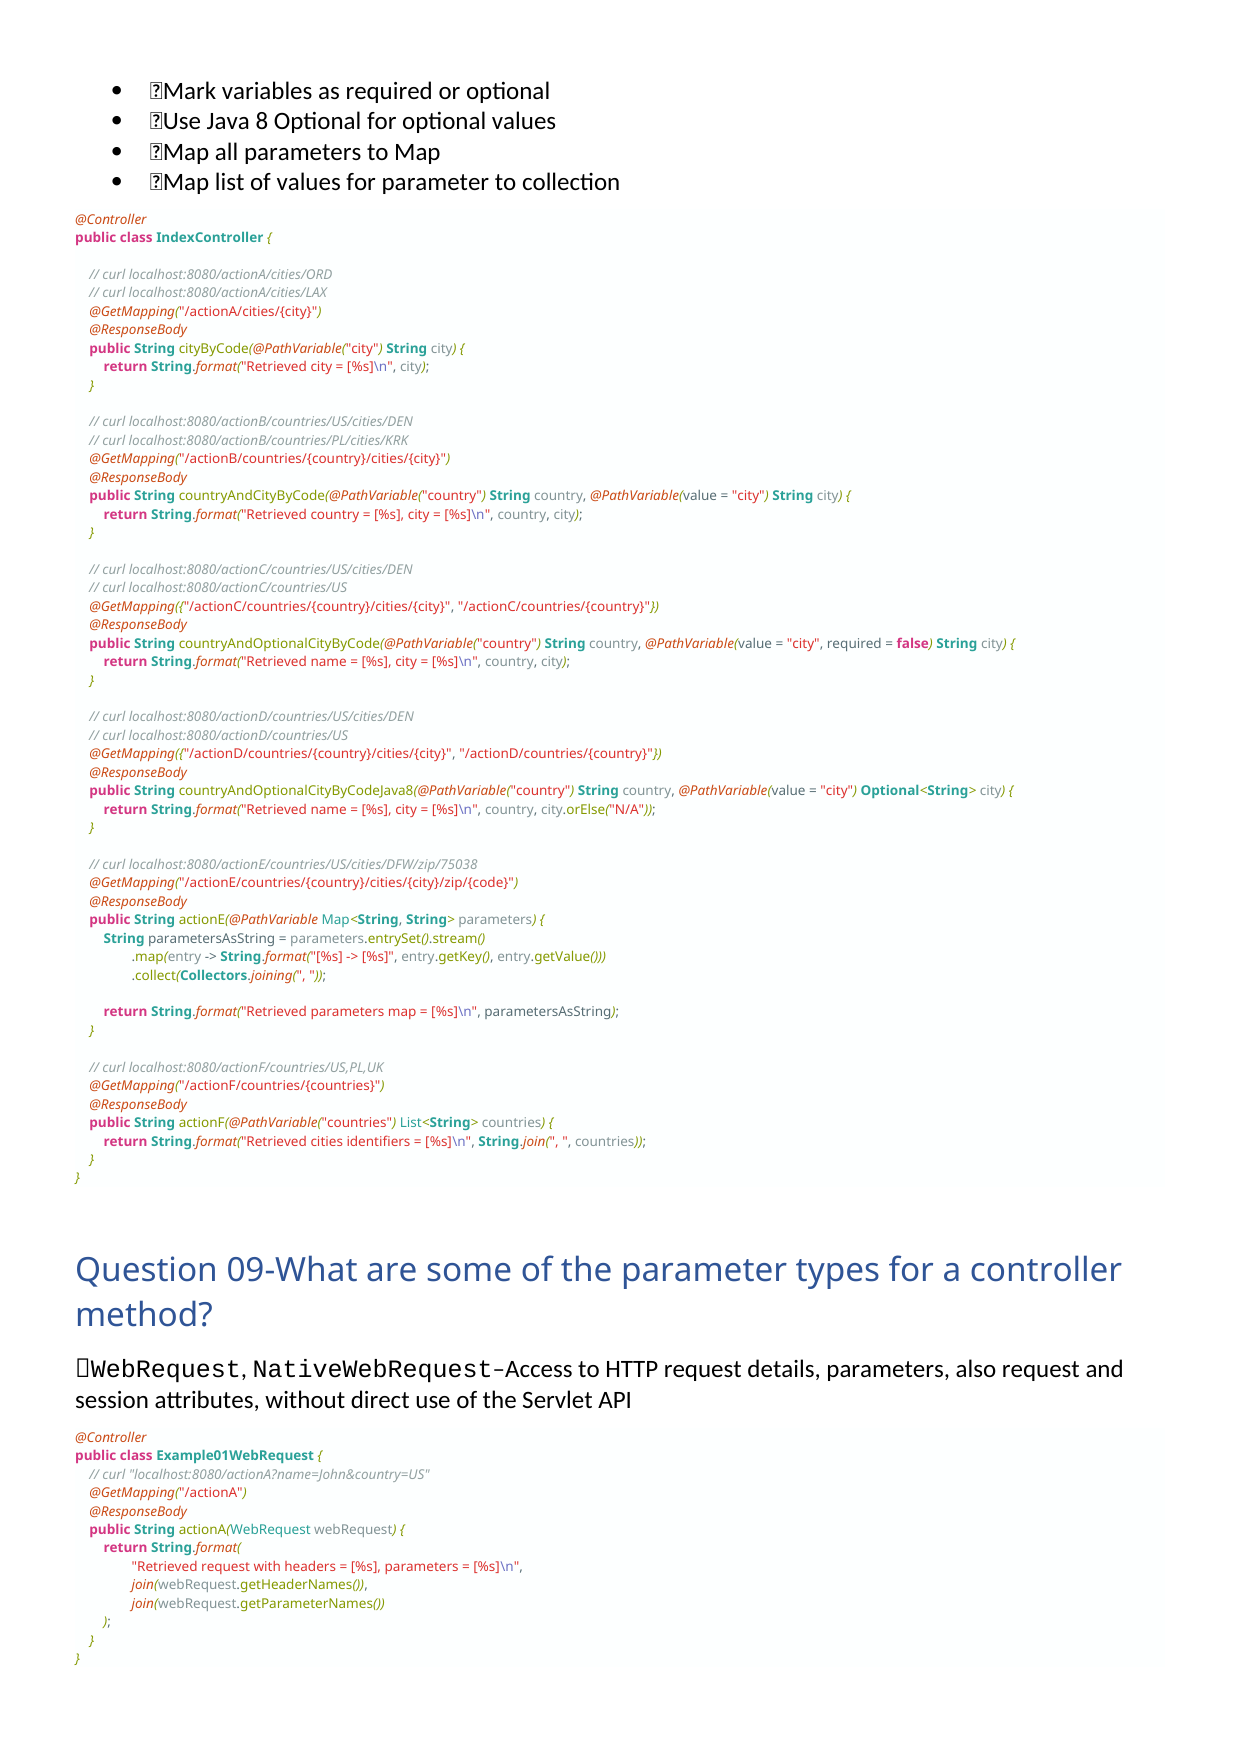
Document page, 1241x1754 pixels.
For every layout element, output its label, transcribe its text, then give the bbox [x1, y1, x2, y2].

list Map list of values for parameter to collection [112, 167, 1165, 197]
text @Controller public class Example01WebRequest { // curl "localhost:8080/actionA?name=John&country=US" @GetMapping("/actionA") @ResponseBody public String actionA(WebRequest webRequest) { return String.format( "Retrieved request with headers = [%s], parameters = [%s]\n", join(webRequest.getHeaderNames()), join(webRequest.getParameterNames()) ); } } [75, 1428, 1165, 1667]
list Use Java 8 Optional for optional values [112, 106, 1165, 136]
text @Controller public class IndexController { // curl localhost:8080/actionA/cities/ORD // curl localhost:8080/actionA/cities/LAX @GetMapping("/actionA/cities/{city}") @ResponseBody public String cityByCode(@PathVariable("city") String city) { return String.format("Retrieved city = [%s]\n", city); } // curl localhost:8080/actionB/countries/US/cities/DEN // curl localhost:8080/actionB/countries/PL/cities/KRK @GetMapping("/actionB/countries/{country}/cities/{city}") @ResponseBody public String countryAndCityByCode(@PathVariable("country") String country, @PathVariable(value = "city") String city) { return String.format("Retrieved country = [%s], city = [%s]\n", country, city); } // curl localhost:8080/actionC/countries/US/cities/DEN // curl localhost:8080/actionC/countries/US @GetMapping({"/actionC/countries/{country}/cities/{city}", "/actionC/countries/{country}"}) @ResponseBody public String countryAndOptionalCityByCode(@PathVariable("country") String country, @PathVariable(value = "city", required = false) String city) { return String.format("Retrieved name = [%s], city = [%s]\n", country, city); } // curl localhost:8080/actionD/countries/US/cities/DEN // curl localhost:8080/actionD/countries/US @GetMapping({"/actionD/countries/{country}/cities/{city}", "/actionD/countries/{country}"}) @ResponseBody public String countryAndOptionalCityByCodeJava8(@PathVariable("country") String country, @PathVariable(value = "city") Optional<String> city) { return String.format("Retrieved name = [%s], city = [%s]\n", country, city.orElse("N/A")); } // curl localhost:8080/actionE/countries/US/cities/DFW/zip/75038 @GetMapping("/actionE/countries/{country}/cities/{city}/zip/{code}") @ResponseBody public String actionE(@PathVariable Map<String, String> parameters) { String parametersAsString = parameters.entrySet().stream() .map(entry -> String.format("[%s] -> [%s]", entry.getKey(), entry.getValue())) .collect(Collectors.joining(", ")); return String.format("Retrieved parameters map = [%s]\n", parametersAsString); } // curl localhost:8080/actionF/countries/US,PL,UK @GetMapping("/actionF/countries/{countries}") @ResponseBody public String actionF(@PathVariable("countries") List<String> countries) { return String.format("Retrieved cities identifiers = [%s]\n", String.join(", ", countries)); } } [75, 209, 1165, 1187]
list Mark variables as required or optional [112, 75, 1165, 106]
subtitle Question 09-What are some of the parameter types for a controller method? [75, 1246, 1165, 1337]
text WebRequest, NativeWebRequest–Access to HTTP request details, parameters, also request and session attributes, without direct use of the Servlet API [75, 1349, 1165, 1415]
list Map all parameters to Map [112, 136, 1165, 167]
